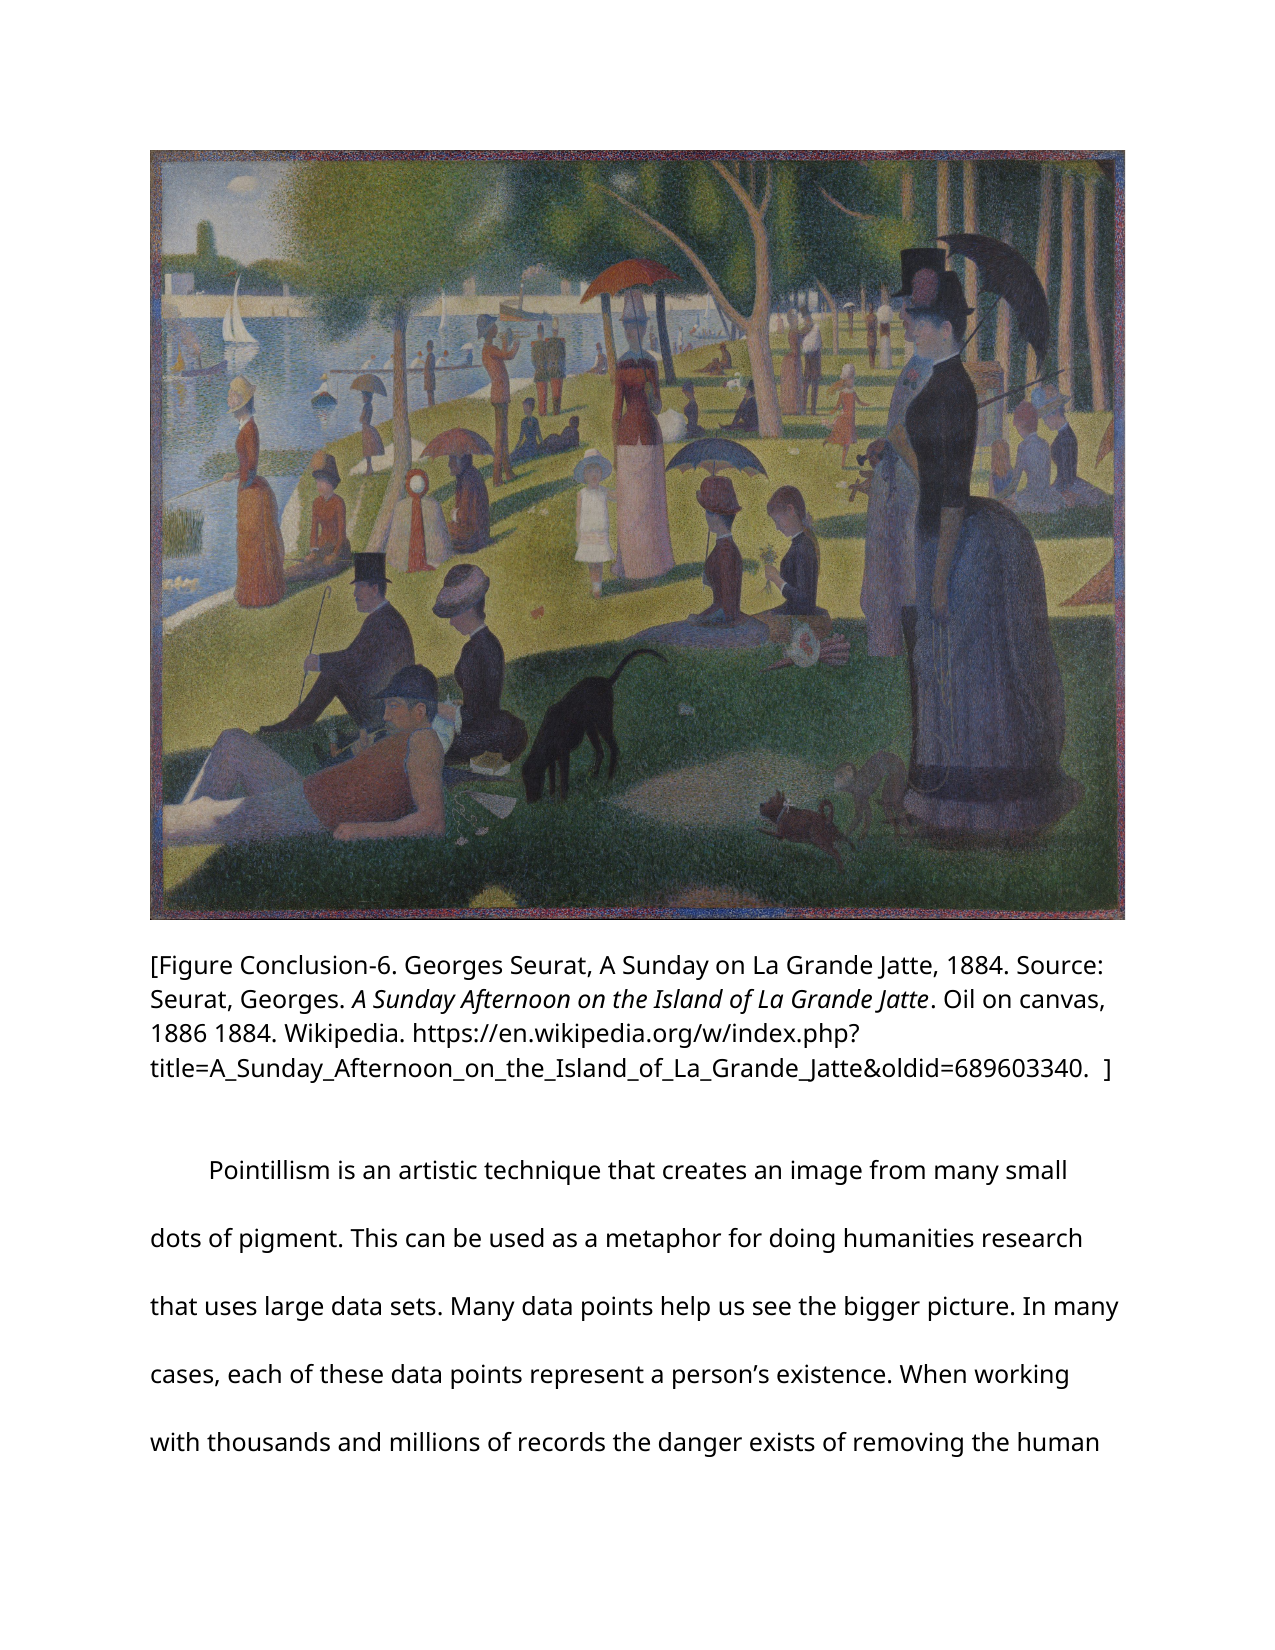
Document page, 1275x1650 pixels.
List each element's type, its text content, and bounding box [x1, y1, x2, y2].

text [Figure Conclusion-6. Georges Seurat, A Sunday on La Grande Jatte, 1884. Source: Seurat, Georges. A Sunday Afternoon on the Island of La Grande Jatte. Oil on canvas, 1886 1884. Wikipedia. https://en.wikipedia.org/w/index.php?title=A_Sunday_Afternoon_on_the_Island_of_La_Grande_Jatte&oldid=689603340. ] [150, 948, 1125, 1084]
picture [150, 150, 1125, 920]
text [150, 1152, 1125, 1459]
